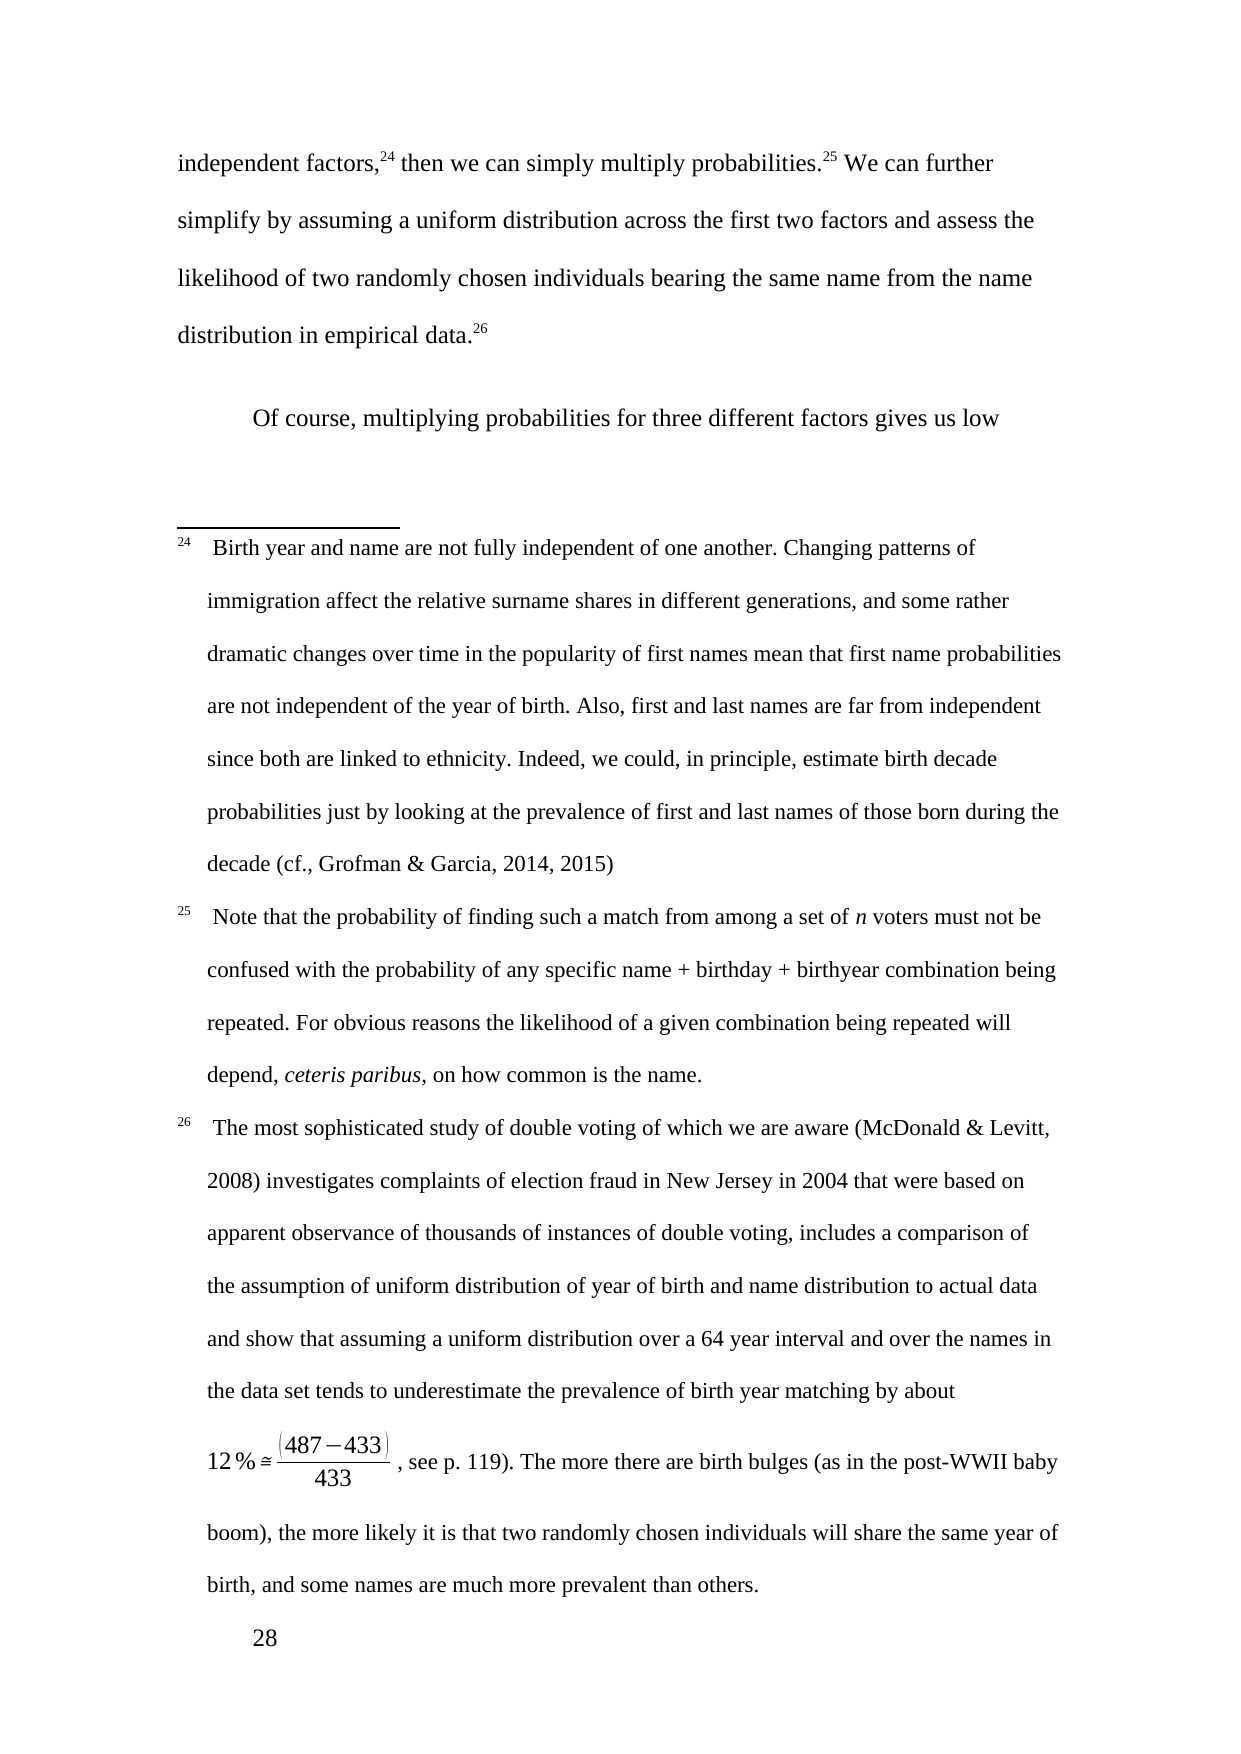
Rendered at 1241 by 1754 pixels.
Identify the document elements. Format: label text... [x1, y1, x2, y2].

text For any given name, it is obviously harder to find someone with the same name, born on the same day, and in the same year as it is merely to find people with the same name and the same birthday (but not the same year of birth). The logic of figuring out the probability of such a match happening is the same as the simple product formula given above, but now the divisor is larger than 365 (and thus probability lower) since we need to consider the years in which a person might have been born (though we may reasonably assume that everyone who votes was born at least 18 years ago). Moreover, as a further complication, we must consider the degree of heterogeneity in the distribution of names. But if we take name, birthday, and birth year as mutually independent factors, then we can simply multiply probabilities. We can further simplify by assuming a uniform distribution across the first two factors and assess the likelihood of two randomly chosen individuals bearing the same name from the name distribution in empirical data. [177, 148, 1063, 349]
